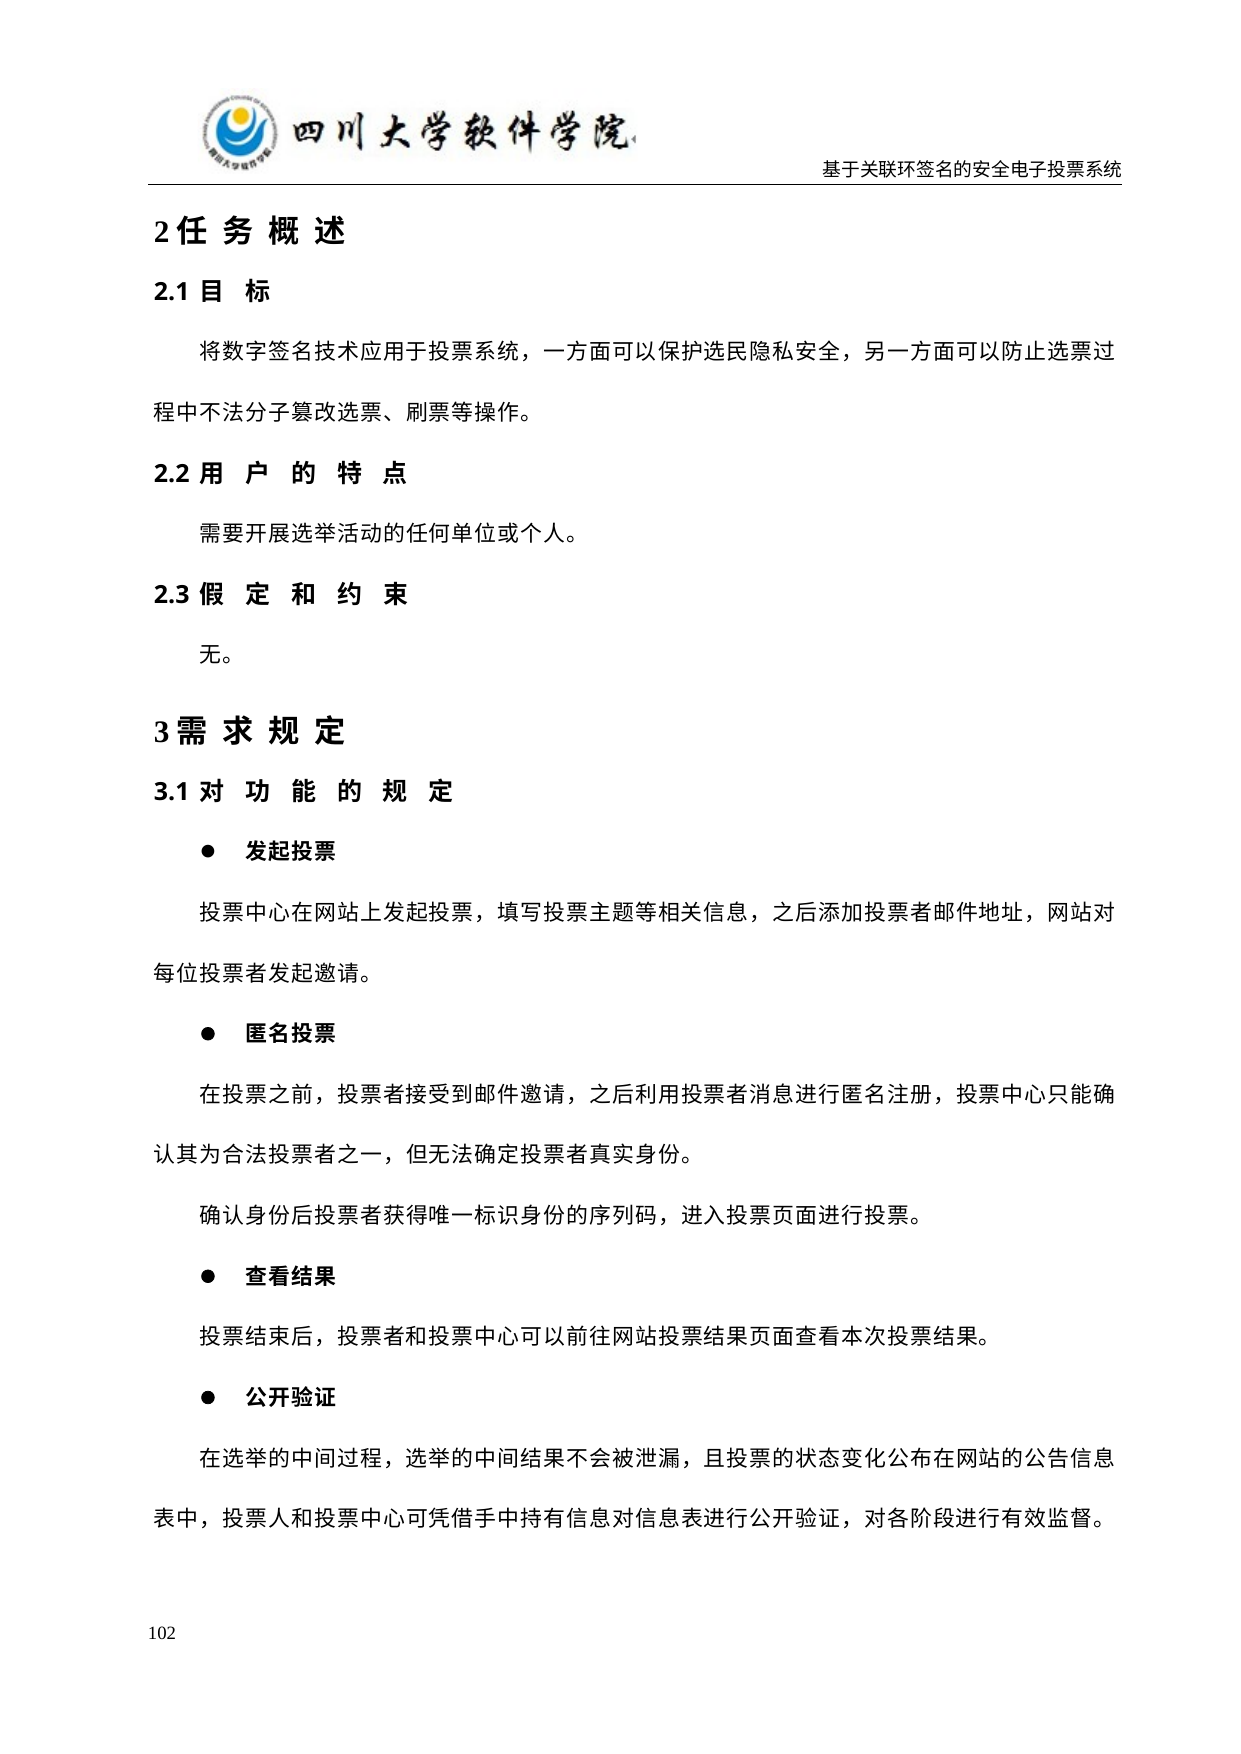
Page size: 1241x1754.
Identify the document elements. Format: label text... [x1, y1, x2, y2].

text 需要开展选举活动的任何单位或个人。 [154, 502, 1116, 562]
text 在投票之前，投票者接受到邮件邀请，之后利用投票者消息进行匿名注册，投票中心只能确认其为合法投票者之一，但无法确定投票者真实身份。 [154, 1062, 1116, 1184]
list 公开验证 [154, 1366, 1116, 1426]
text 将数字签名技术应用于投票系统，一方面可以保护选民隐私安全，另一方面可以防止选票过程中不法分子篡改选票、刷票等操作。 [154, 320, 1116, 441]
text 3.1对功能的规定 [154, 759, 1116, 820]
subtitle 3需求规定 [154, 699, 1116, 759]
picture [197, 88, 639, 177]
text 投票结束后，投票者和投票中心可以前往网站投票结果页面查看本次投票结果。 [154, 1305, 1116, 1366]
list 匿名投票 [154, 1002, 1116, 1062]
text 2.3假定和约束 [154, 562, 1116, 623]
text 无。 [154, 623, 1116, 683]
text 在选举的中间过程，选举的中间结果不会被泄漏，且投票的状态变化公布在网站的公告信息表中，投票人和投票中心可凭借手中持有信息对信息表进行公开验证，对各阶段进行有效监督。 [154, 1426, 1116, 1547]
text 2.1目标 [154, 259, 1116, 320]
subtitle 2任务概述 [154, 198, 1116, 259]
list 发起投票 [154, 820, 1116, 881]
text 投票中心在网站上发起投票，填写投票主题等相关信息，之后添加投票者邮件地址，网站对每位投票者发起邀请。 [154, 881, 1116, 1002]
text 2.2用户的特点 [154, 441, 1116, 502]
list 查看结果 [154, 1244, 1116, 1305]
text 确认身份后投票者获得唯一标识身份的序列码，进入投票页面进行投票。 [154, 1184, 1116, 1244]
